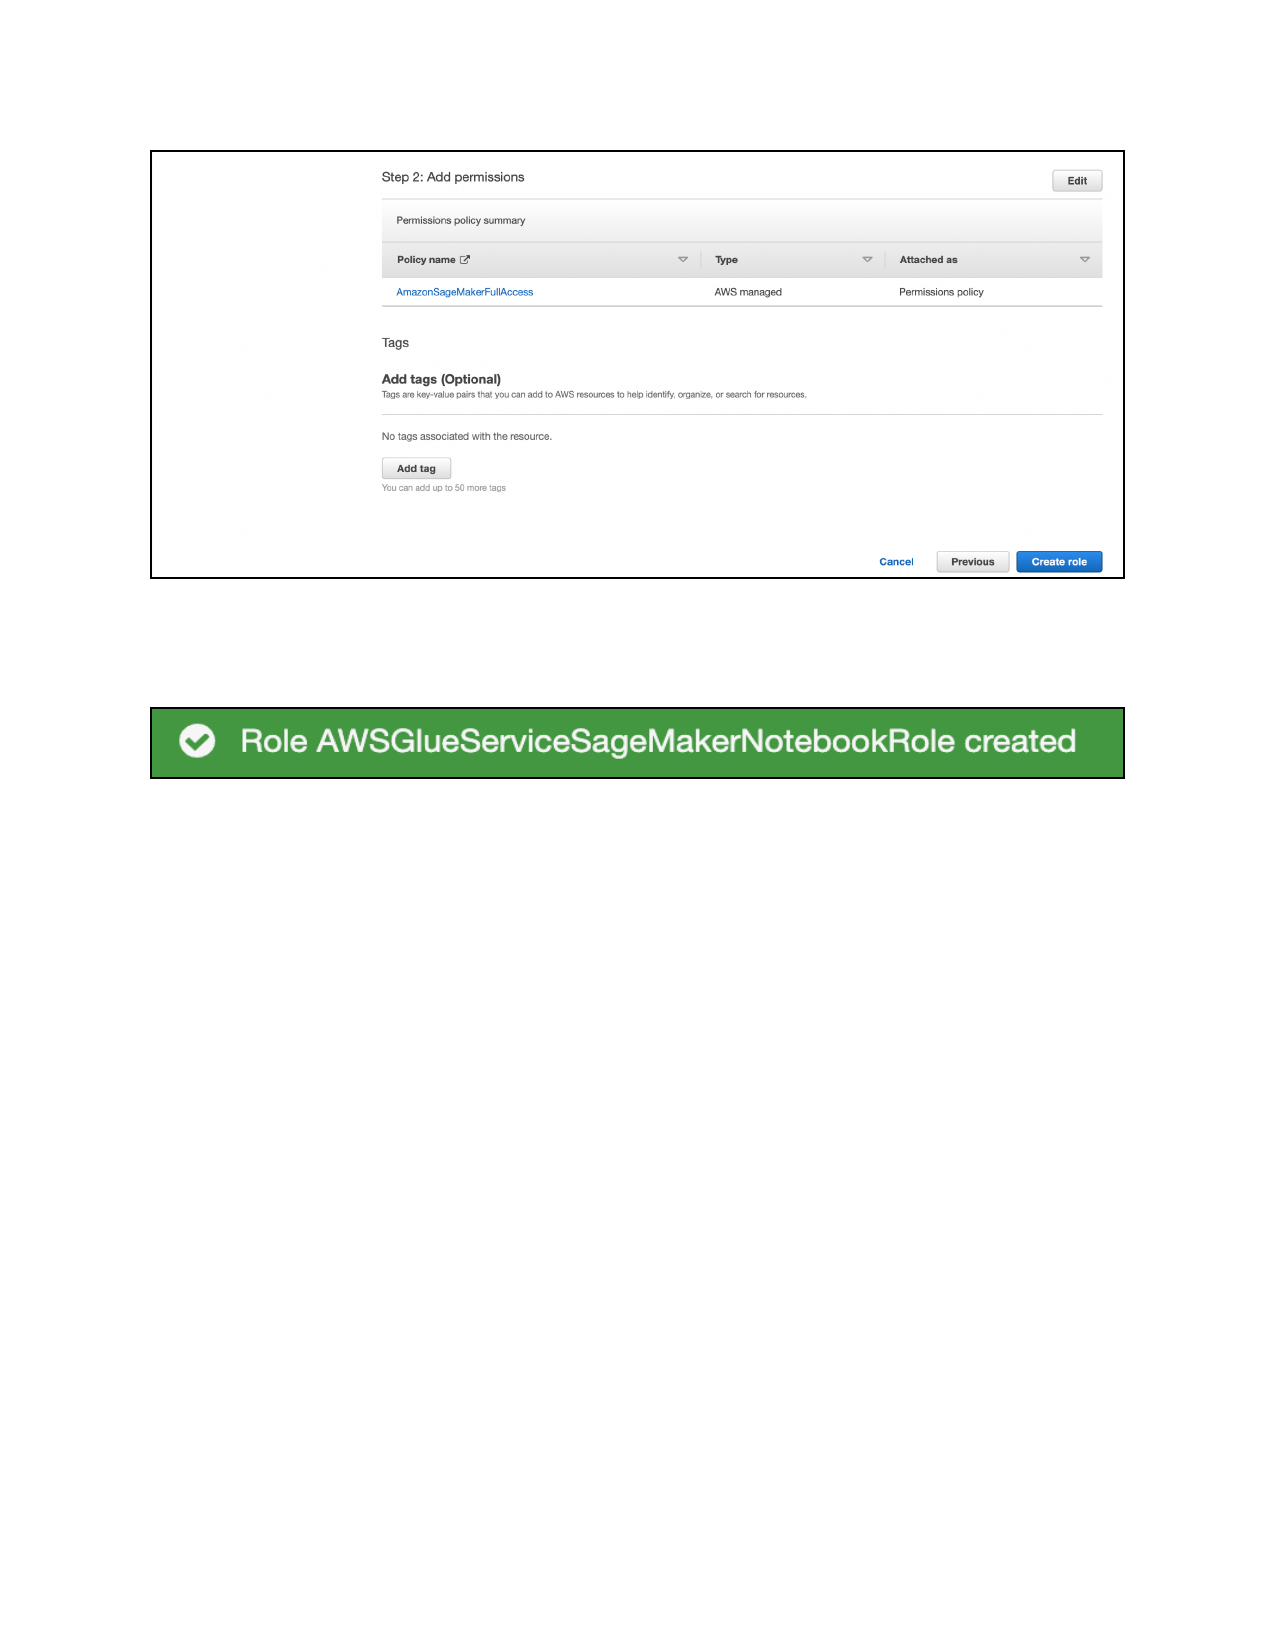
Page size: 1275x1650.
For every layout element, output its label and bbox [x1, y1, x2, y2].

picture [152, 709, 1123, 777]
picture [152, 152, 1123, 577]
